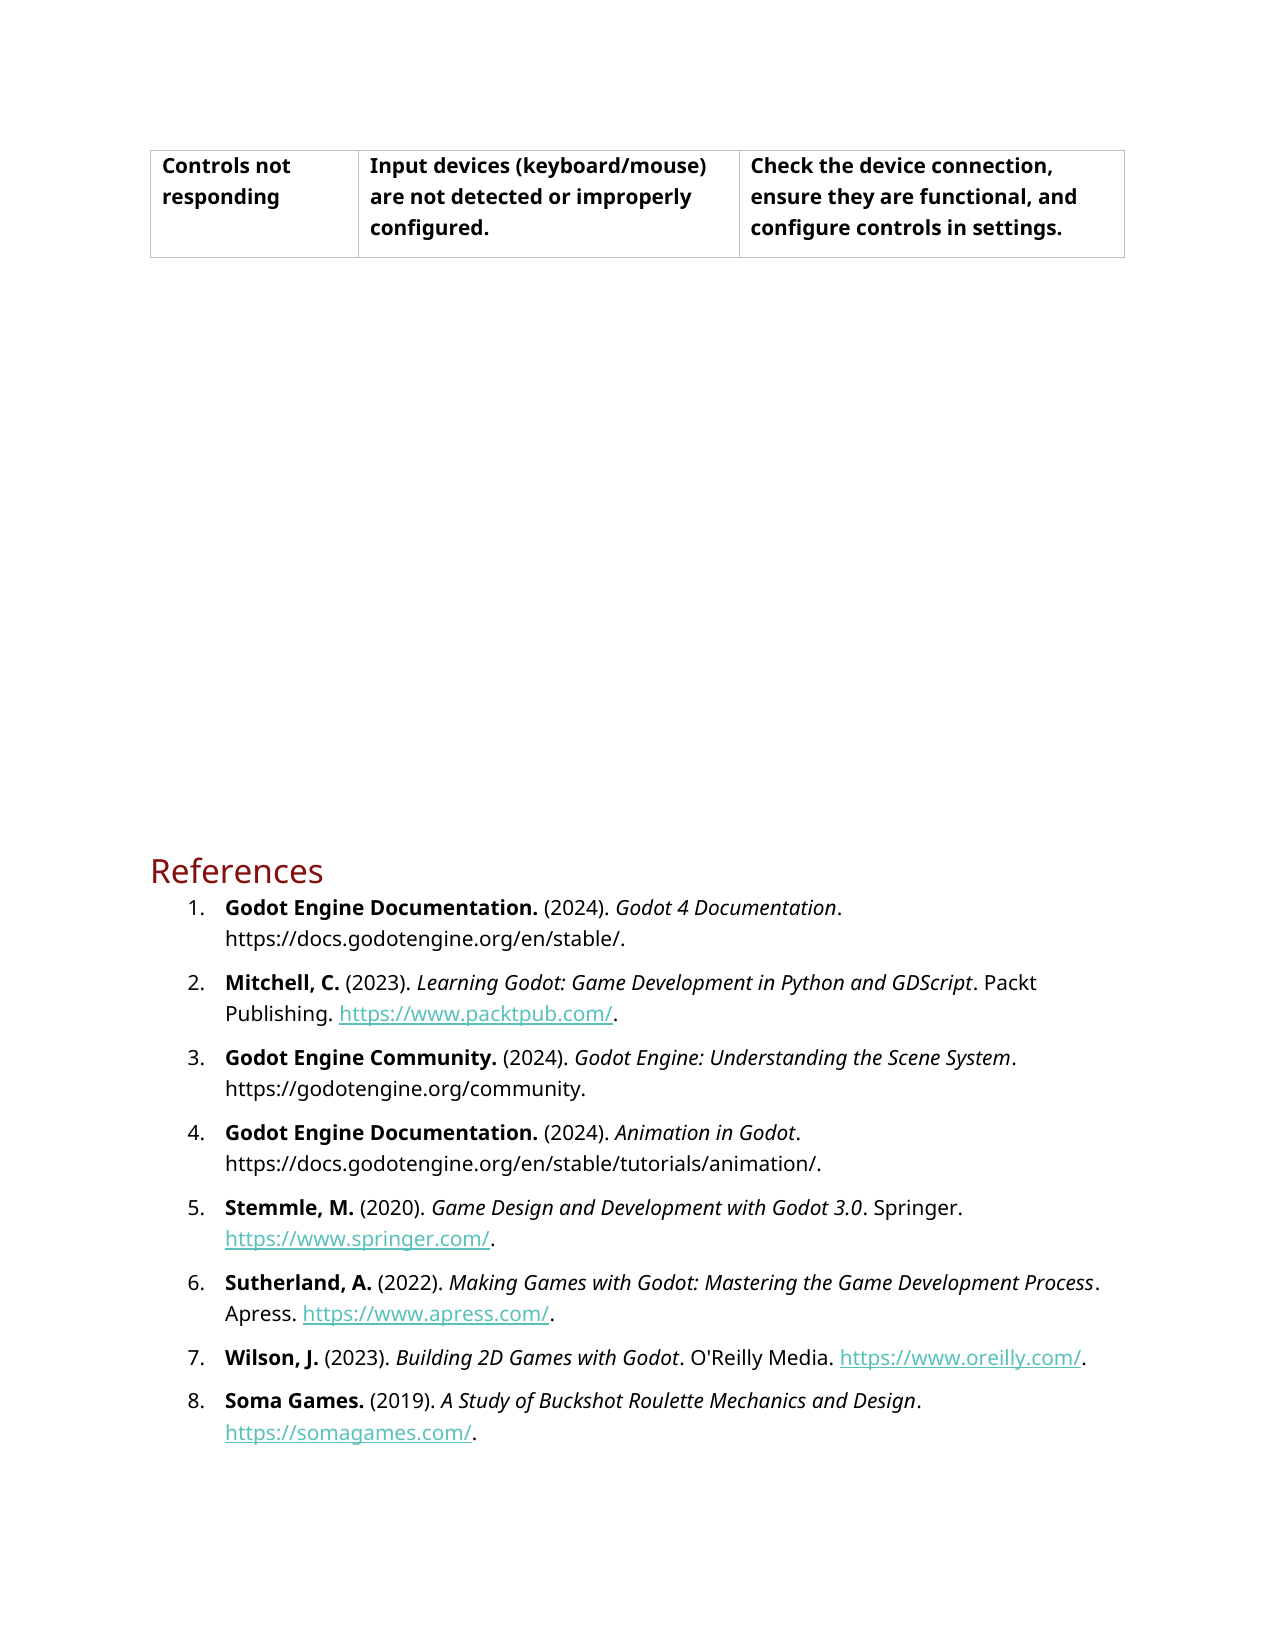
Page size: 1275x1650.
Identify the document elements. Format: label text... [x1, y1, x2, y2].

list Sutherland, A. (2022). Making Games with Godot: Mastering the Game Development Process. Apress. https://www.apress.com/. [187, 1268, 1125, 1328]
list Stemmle, M. (2020). Game Design and Development with Godot 3.0. Springer. https://www.springer.com/. [187, 1193, 1125, 1253]
list Godot Engine Documentation. (2024). Godot 4 Documentation. https://docs.godotengine.org/en/stable/. [187, 893, 1125, 953]
list Godot Engine Community. (2024). Godot Engine: Understanding the Scene System. https://godotengine.org/community. [187, 1043, 1125, 1103]
subtitle References [150, 847, 1125, 893]
list Soma Games. (2019). A Study of Buckshot Roulette Mechanics and Design. https://somagames.com/. [187, 1387, 1125, 1446]
table_cell Check the device connection, ensure they are functional, and configure controls in settings. [740, 151, 1124, 257]
table_cell Controls not responding [151, 151, 358, 257]
list Mitchell, C. (2023). Learning Godot: Game Development in Python and GDScript. Packt Publishing. https://www.packtpub.com/. [187, 968, 1125, 1028]
table_cell Input devices (keyboard/mouse) are not detected or improperly configured. [359, 151, 739, 257]
list Godot Engine Documentation. (2024). Animation in Godot. https://docs.godotengine.org/en/stable/tutorials/animation/. [187, 1118, 1125, 1178]
list Wilson, J. (2023). Building 2D Games with Godot. O'Reilly Media. https://www.oreilly.com/. [187, 1343, 1125, 1371]
